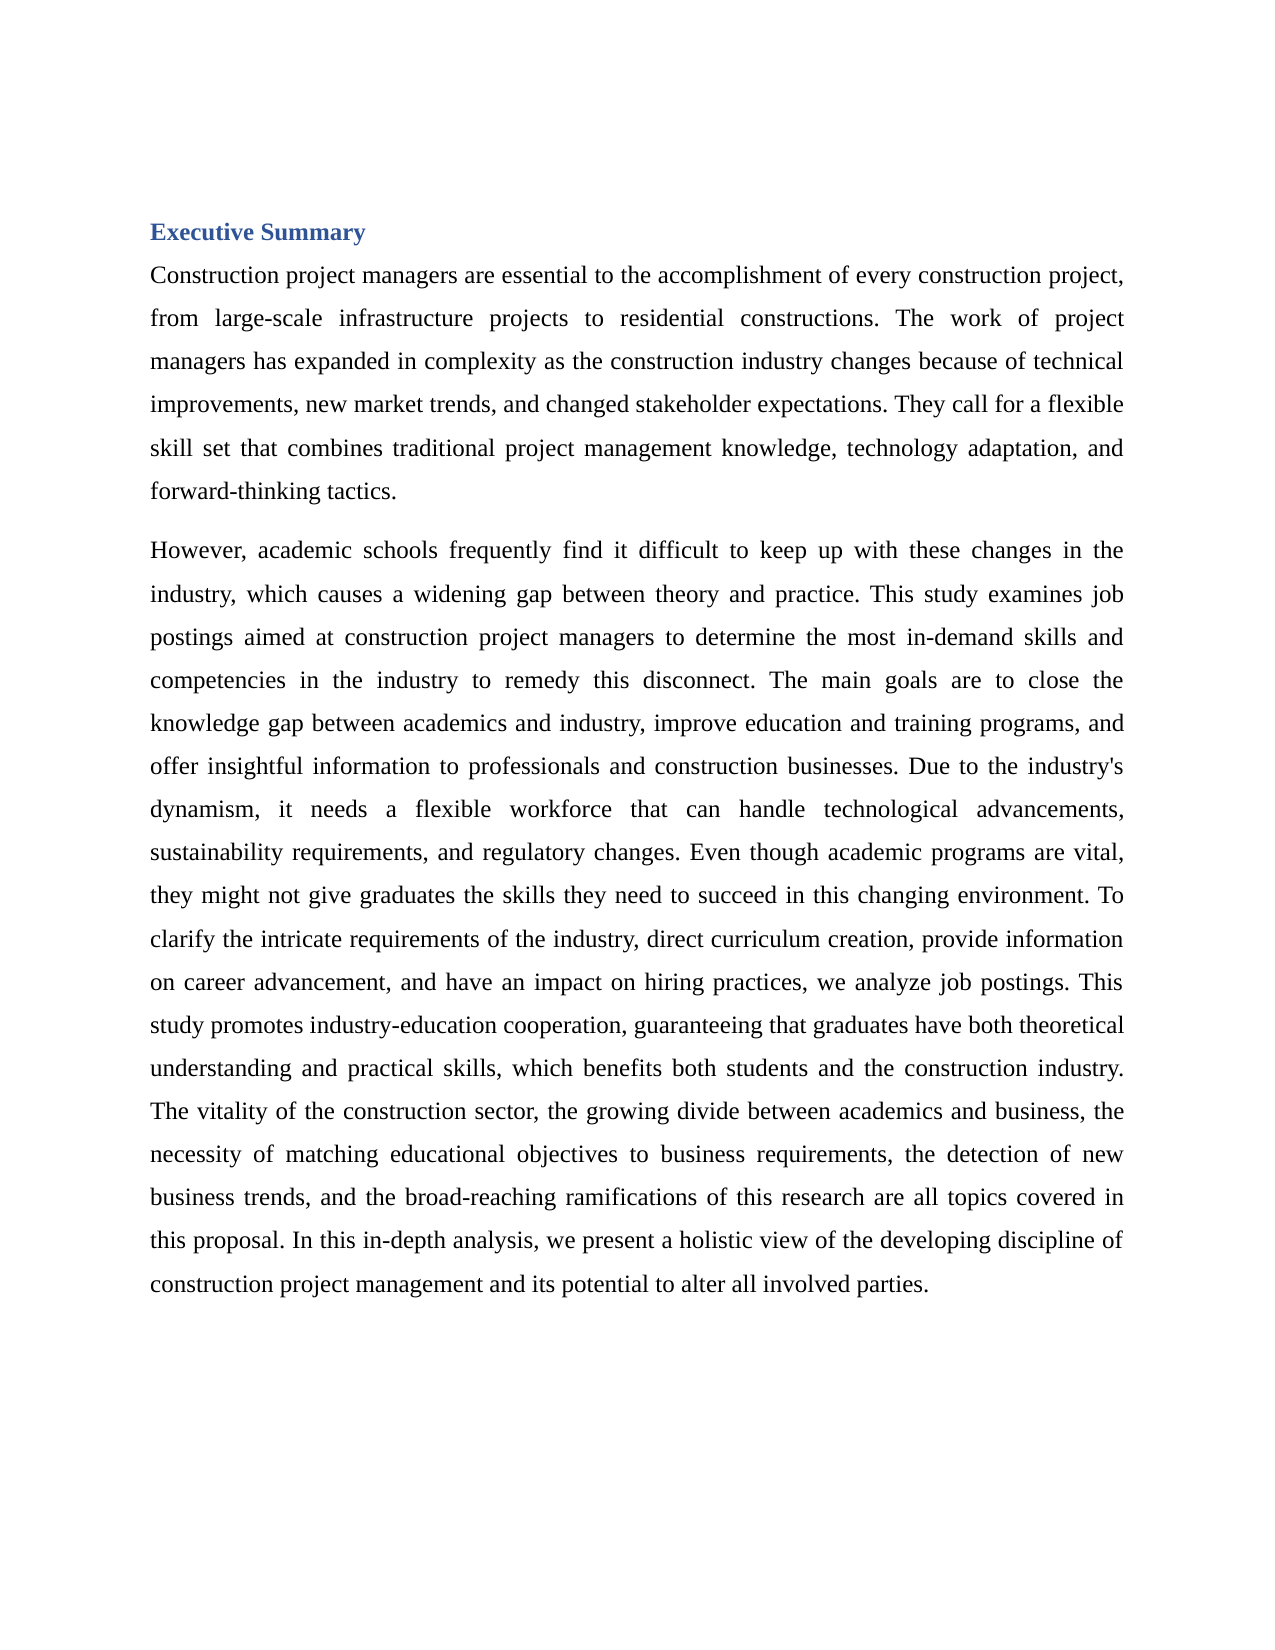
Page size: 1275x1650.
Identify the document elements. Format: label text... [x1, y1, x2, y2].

text However, academic schools frequently find it difficult to keep up with these changes in the industry, which causes a widening gap between theory and practice. This study examines job postings aimed at construction project managers to determine the most in-demand skills and competencies in the industry to remedy this disconnect. The main goals are to close the knowledge gap between academics and industry, improve education and training programs, and offer insightful information to professionals and construction businesses. Due to the industry's dynamism, it needs a flexible workforce that can handle technological advancements, sustainability requirements, and regulatory changes. Even though academic programs are vital, they might not give graduates the skills they need to succeed in this changing environment. To clarify the intricate requirements of the industry, direct curriculum creation, provide information on career advancement, and have an impact on hiring practices, we analyze job postings. This study promotes industry-education cooperation, guaranteeing that graduates have both theoretical understanding and practical skills, which benefits both students and the construction industry. The vitality of the construction sector, the growing divide between academics and business, the necessity of matching educational objectives to business requirements, the detection of new business trends, and the broad-reaching ramifications of this research are all topics covered in this proposal. In this in-depth analysis, we present a holistic view of the developing discipline of construction project management and its potential to alter all involved parties. [150, 536, 1125, 1297]
text Construction project managers are essential to the accomplishment of every construction project, from large-scale infrastructure projects to residential constructions. The work of project managers has expanded in complexity as the construction industry changes because of technical improvements, new market trends, and changed stakeholder expectations. They call for a flexible skill set that combines traditional project management knowledge, technology adaptation, and forward-thinking tactics. [150, 260, 1125, 504]
subtitle Executive Summary [150, 217, 1125, 246]
